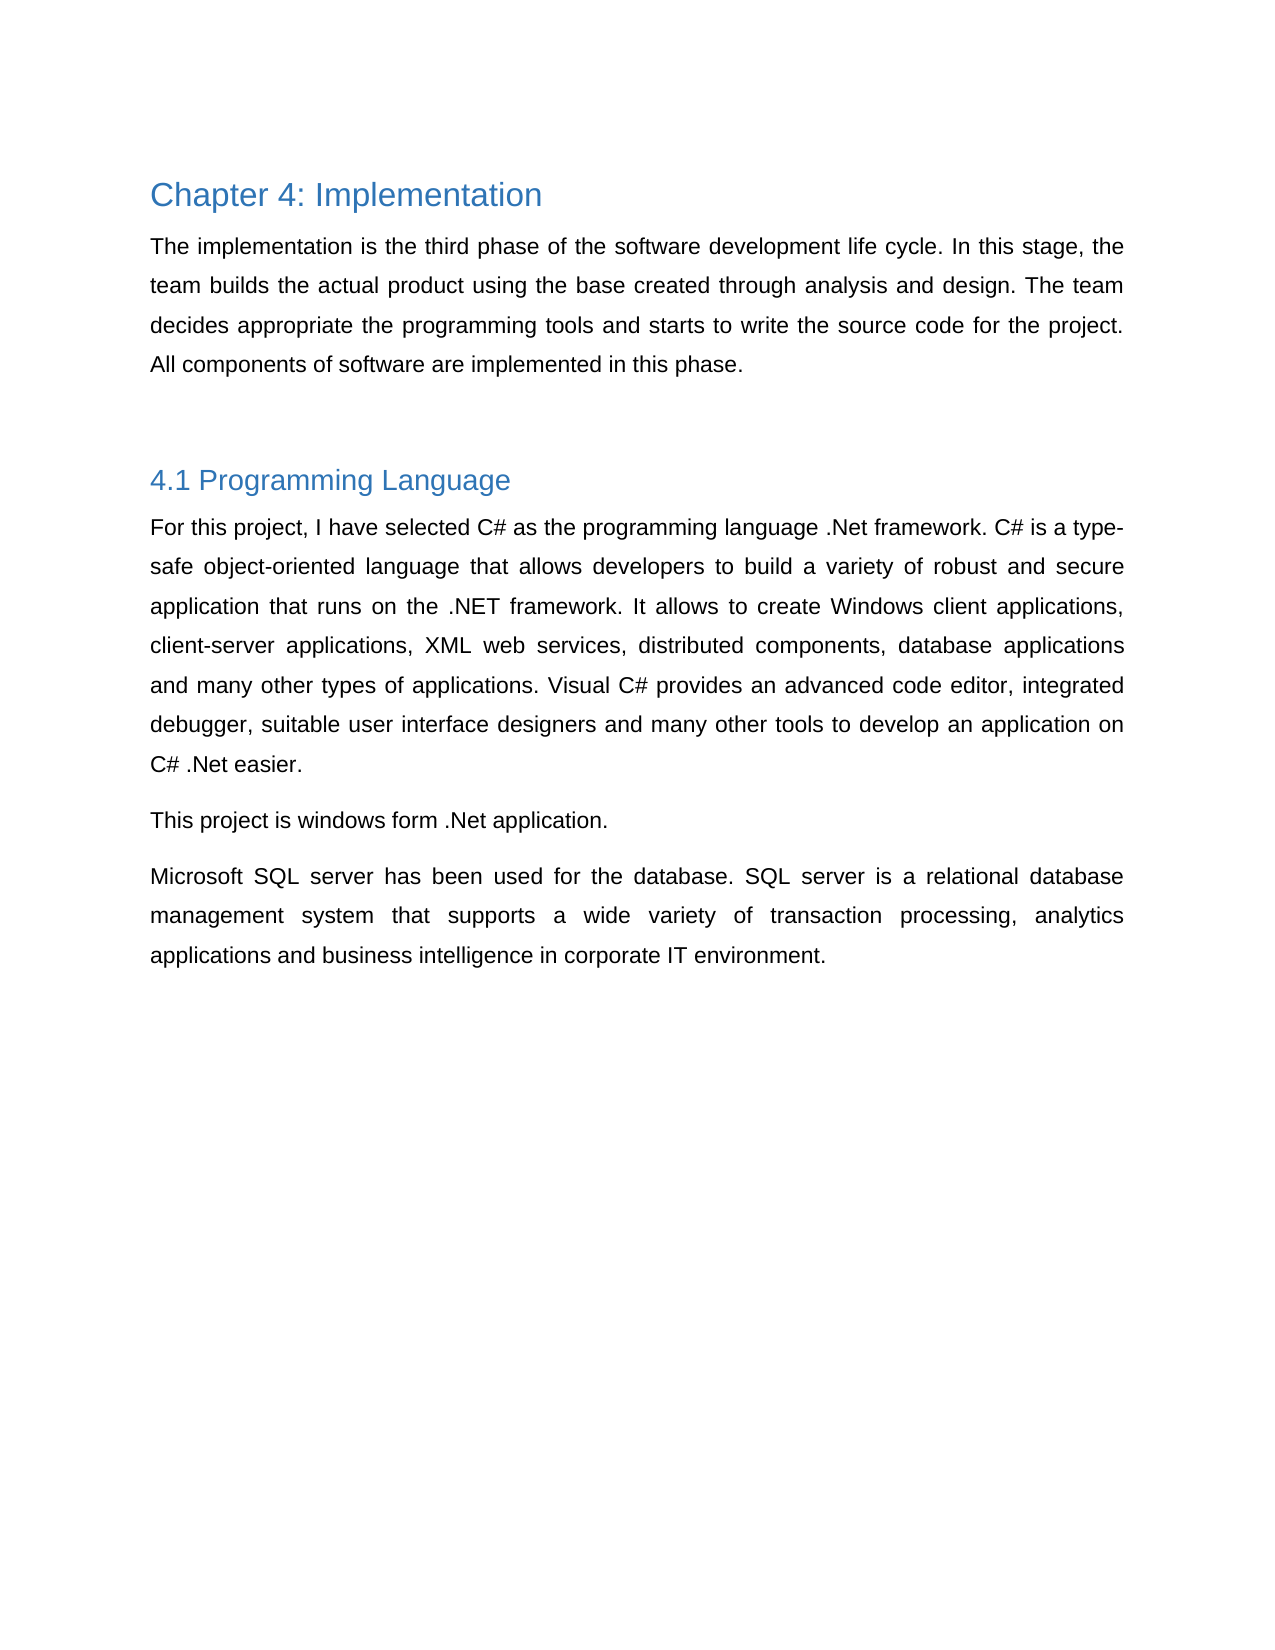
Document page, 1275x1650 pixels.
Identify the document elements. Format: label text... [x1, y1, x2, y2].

text This project is windows form .Net application. [150, 807, 1125, 833]
text For this project, I have selected C# as the programming language .Net framework. C# is a type-safe object-oriented language that allows developers to build a variety of robust and secure application that runs on the .NET framework. It allows to create Windows client applications, client-server applications, XML web services, distributed components, database applications and many other types of applications. Visual C# provides an advanced code editor, integrated debugger, suitable user interface designers and many other tools to develop an application on C# .Net easier. [150, 514, 1125, 777]
subtitle Chapter 4: Implementation [150, 175, 1125, 213]
text Microsoft SQL server has been used for the database. SQL server is a relational database management system that supports a wide variety of transaction processing, analytics applications and business intelligence in corporate IT environment. [150, 863, 1125, 968]
subtitle 4.1 Programming Language [150, 463, 1125, 497]
text The implementation is the third phase of the software development life cycle. In this stage, the team builds the actual product using the base created through analysis and design. The team decides appropriate the programming tools and starts to write the source code for the project. All components of software are implemented in this phase. [150, 233, 1125, 377]
